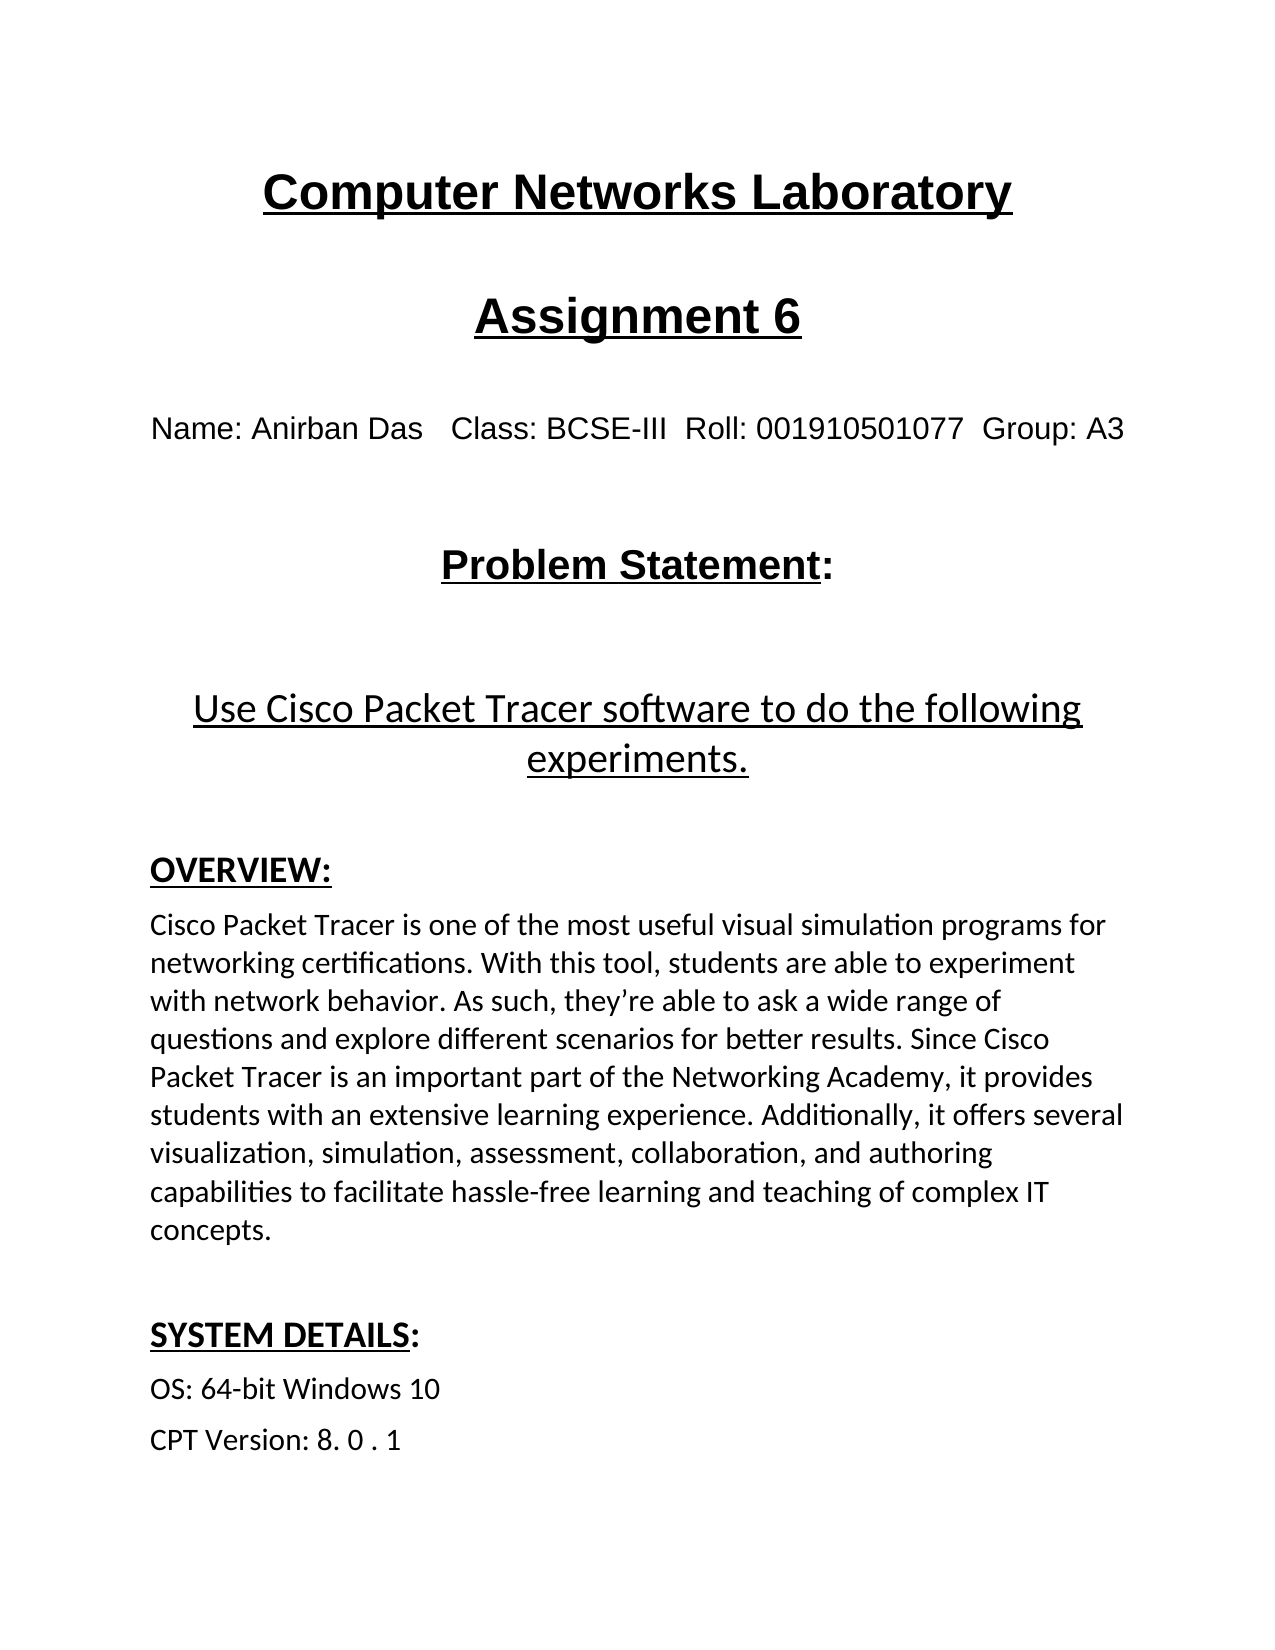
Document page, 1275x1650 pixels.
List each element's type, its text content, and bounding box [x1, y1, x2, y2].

text Assignment 6 [150, 286, 1125, 344]
text Name: Anirban Das Class: BCSE-III Roll: 001910501077 Group: A3 [150, 410, 1125, 446]
text OVERVIEW: [150, 846, 1125, 892]
text OS: 64-bit Windows 10 [150, 1369, 1125, 1407]
text SYSTEM DETAILS: [150, 1311, 1125, 1357]
text Cisco Packet Tracer is one of the most useful visual simulation programs for networking certifications. With this tool, students are able to experiment with network behavior. As such, they’re able to ask a wide range of questions and explore different scenarios for better results. Since Cisco Packet Tracer is an important part of the Networking Academy, it provides students with an extensive learning experience. Additionally, it offers several visualization, simulation, assessment, collaboration, and authoring capabilities to facilitate hassle-free learning and teaching of complex IT concepts. [150, 905, 1125, 1248]
text Computer Networks Laboratory [150, 162, 1125, 220]
text Problem Statement: [150, 540, 1125, 588]
text Use Cisco Packet Tracer software to do the following experiments. [150, 682, 1125, 783]
text CPT Version: 8. 0 . 1 [150, 1420, 1125, 1458]
